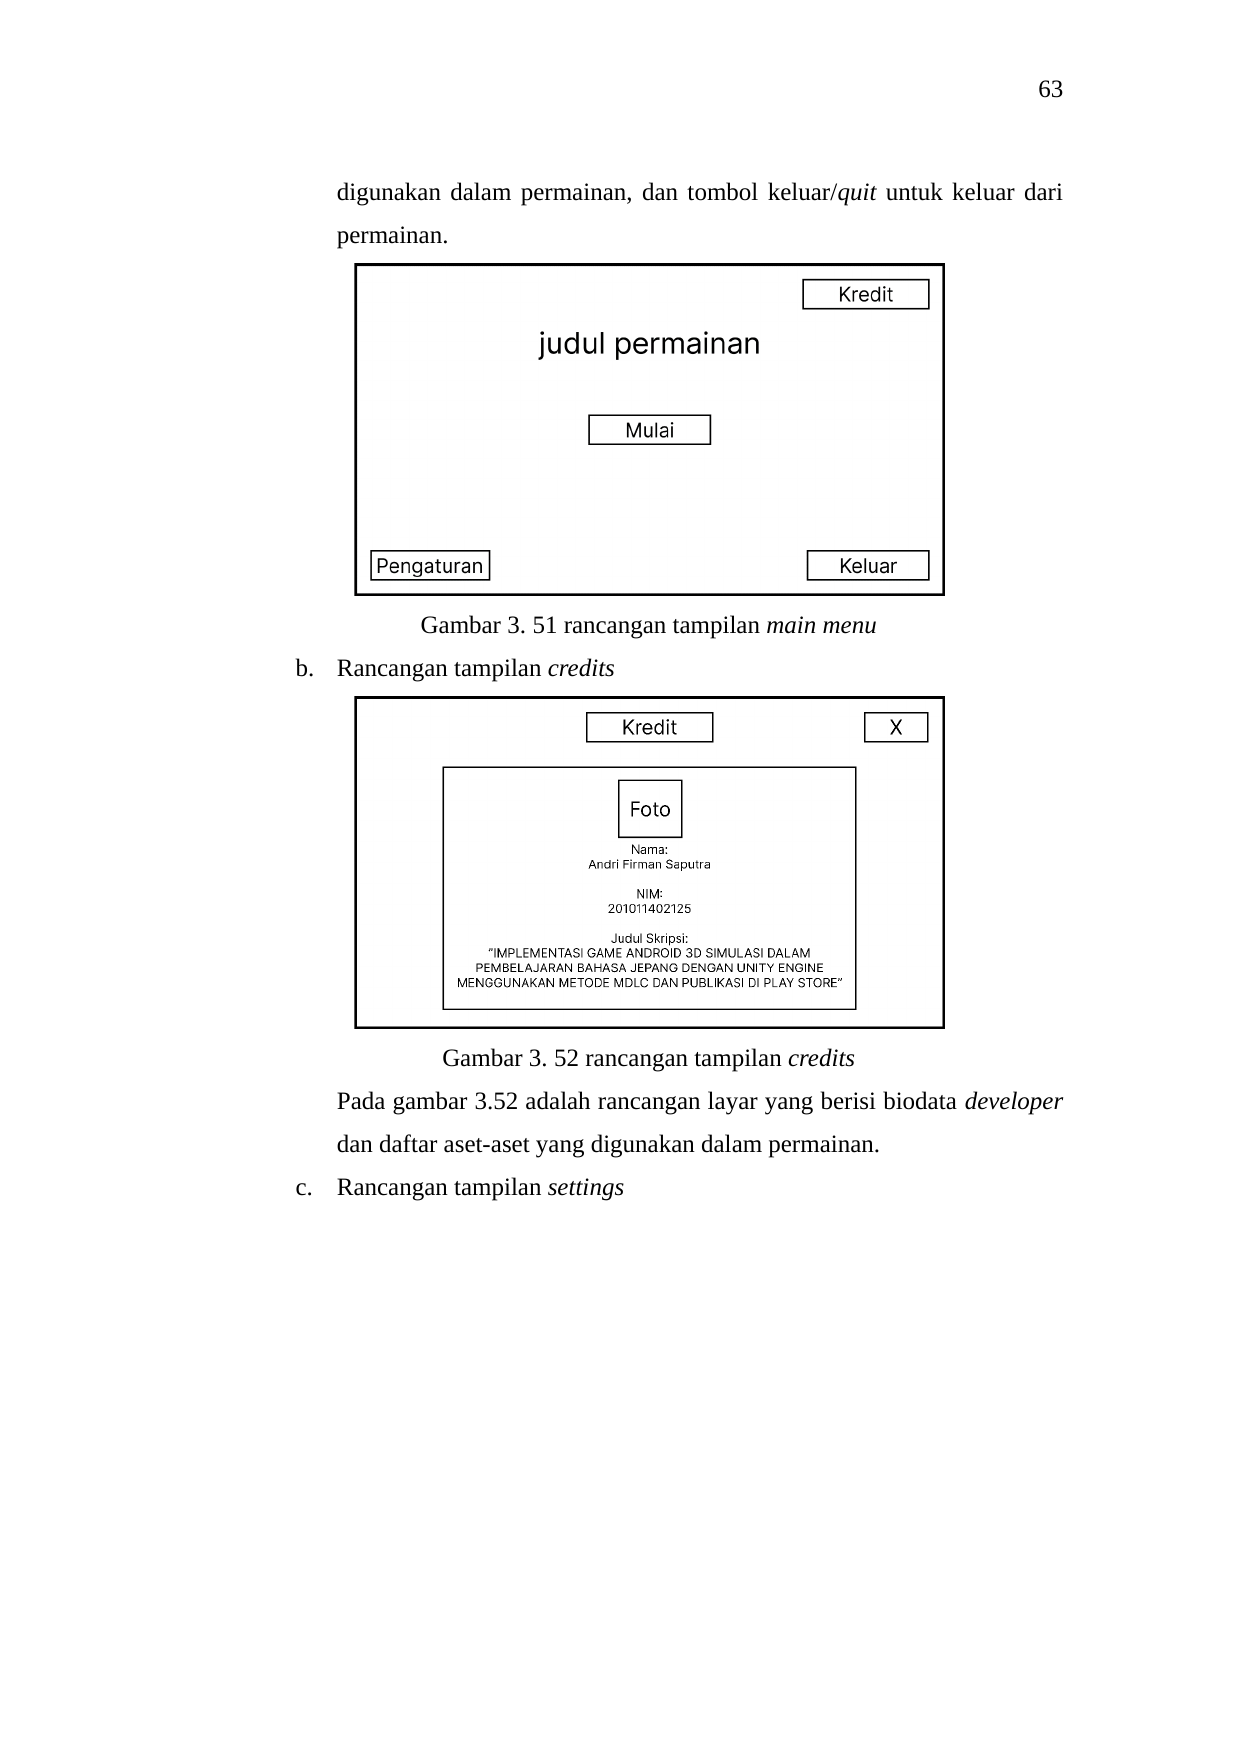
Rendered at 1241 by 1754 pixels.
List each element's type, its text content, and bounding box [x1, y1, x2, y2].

picture [354, 263, 945, 596]
text Pada gambar 3.52 adalah rancangan layar yang berisi biodata developer dan daftar aset-aset yang digunakan dalam permainan. [337, 1086, 1063, 1158]
text Gambar 3. 51 rancangan tampilan main menu [236, 610, 1063, 639]
list Rancangan tampilan settings [295, 1172, 1063, 1201]
picture [354, 696, 945, 1029]
list Rancangan tampilan credits [295, 653, 1063, 682]
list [337, 177, 1063, 249]
text Gambar 3. 52 rancangan tampilan credits [236, 1043, 1063, 1072]
